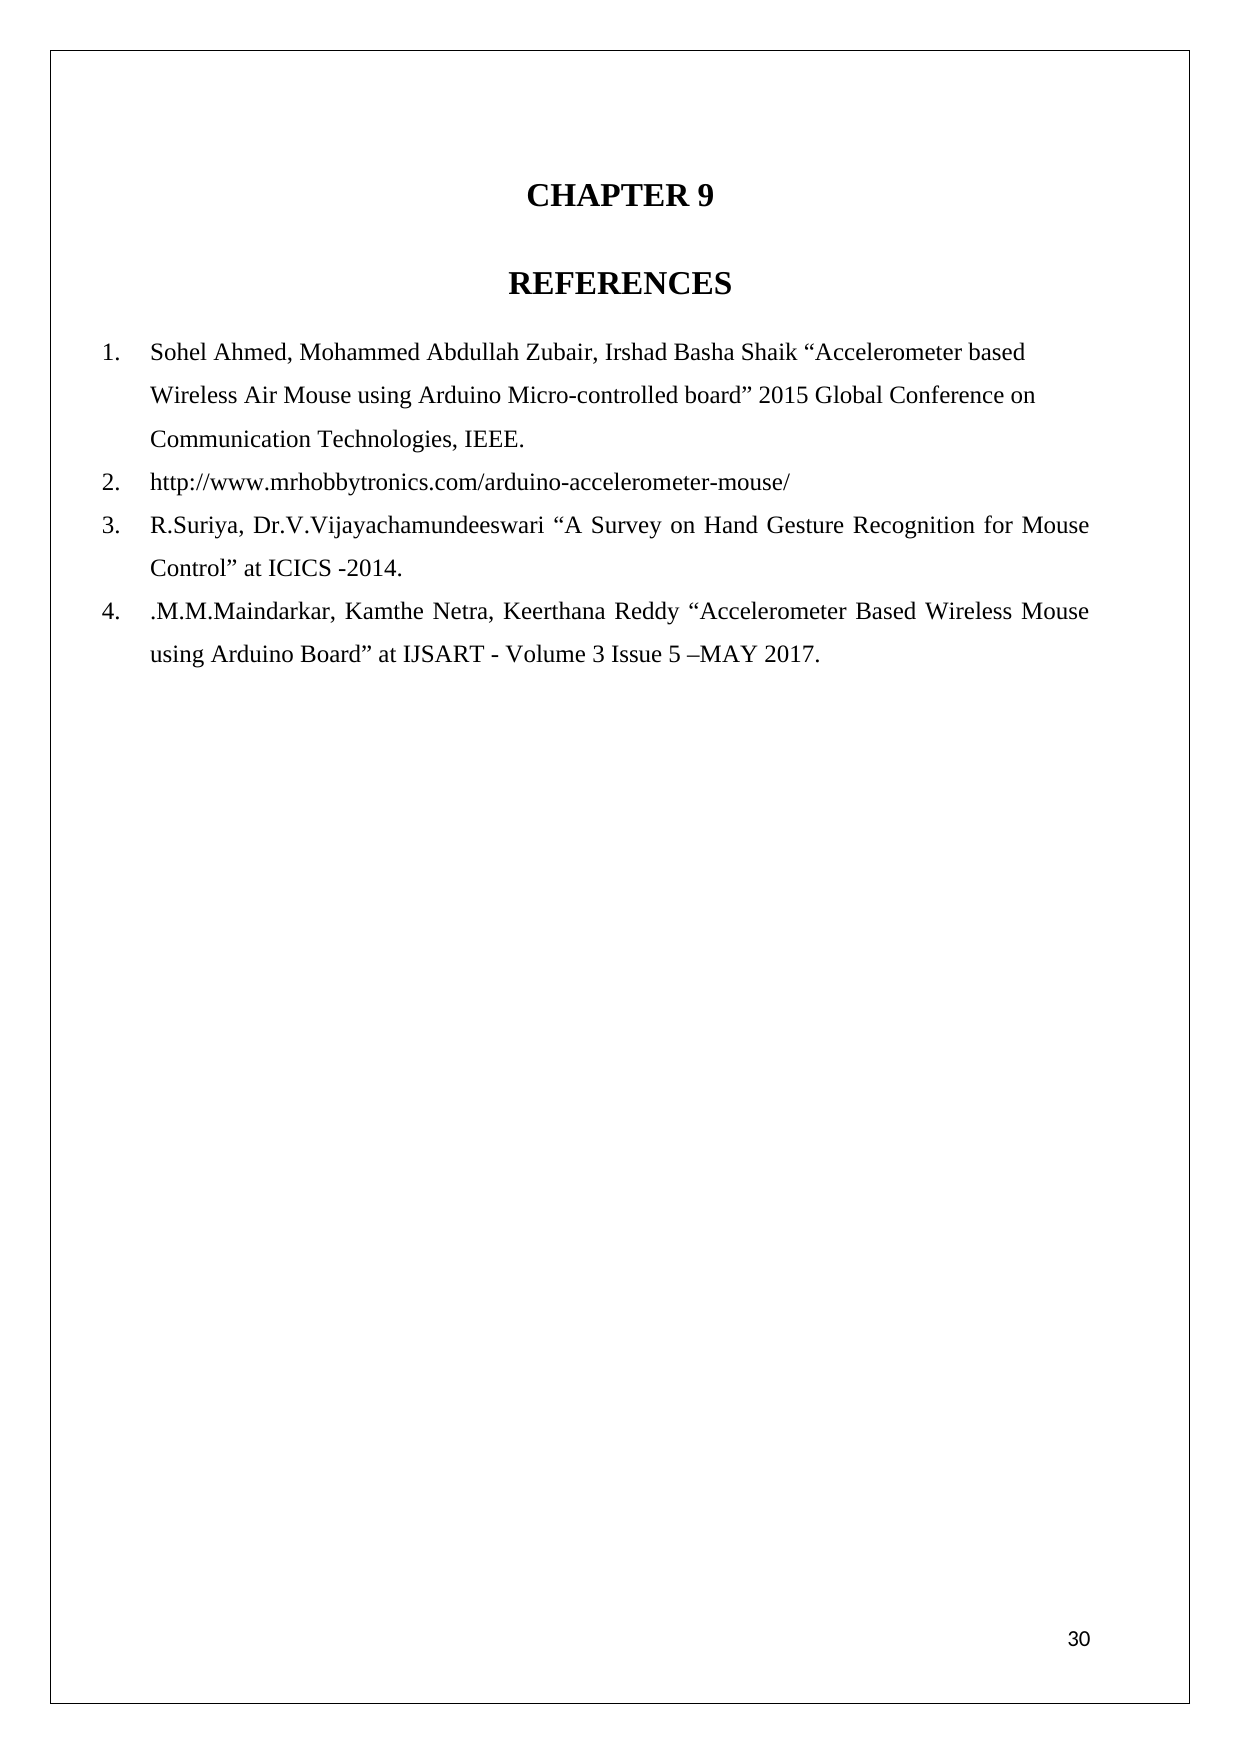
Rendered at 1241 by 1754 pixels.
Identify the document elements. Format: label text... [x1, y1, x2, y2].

list Sohel Ahmed, Mohammed Abdullah Zubair, Irshad Basha Shaik “Accelerometer based Wireless Air Mouse using Arduino Micro-controlled board” 2015 Global Conference on Communication Technologies, IEEE. [102, 337, 1090, 452]
list R.Suriya, Dr.V.Vijayachamundeeswari “A Survey on Hand Gesture Recognition for Mouse Control” at ICICS -2014. [102, 510, 1090, 582]
list http://www.mrhobbytronics.com/arduino-accelerometer-mouse/ [102, 467, 1090, 496]
list .M.M.Maindarkar, Kamthe Netra, Keerthana Reddy “Accelerometer Based Wireless Mouse using Arduino Board” at IJSART - Volume 3 Issue 5 –MAY 2017. [102, 596, 1090, 668]
subtitle CHAPTER 9 [150, 175, 1090, 213]
text REFERENCES [150, 263, 1090, 302]
